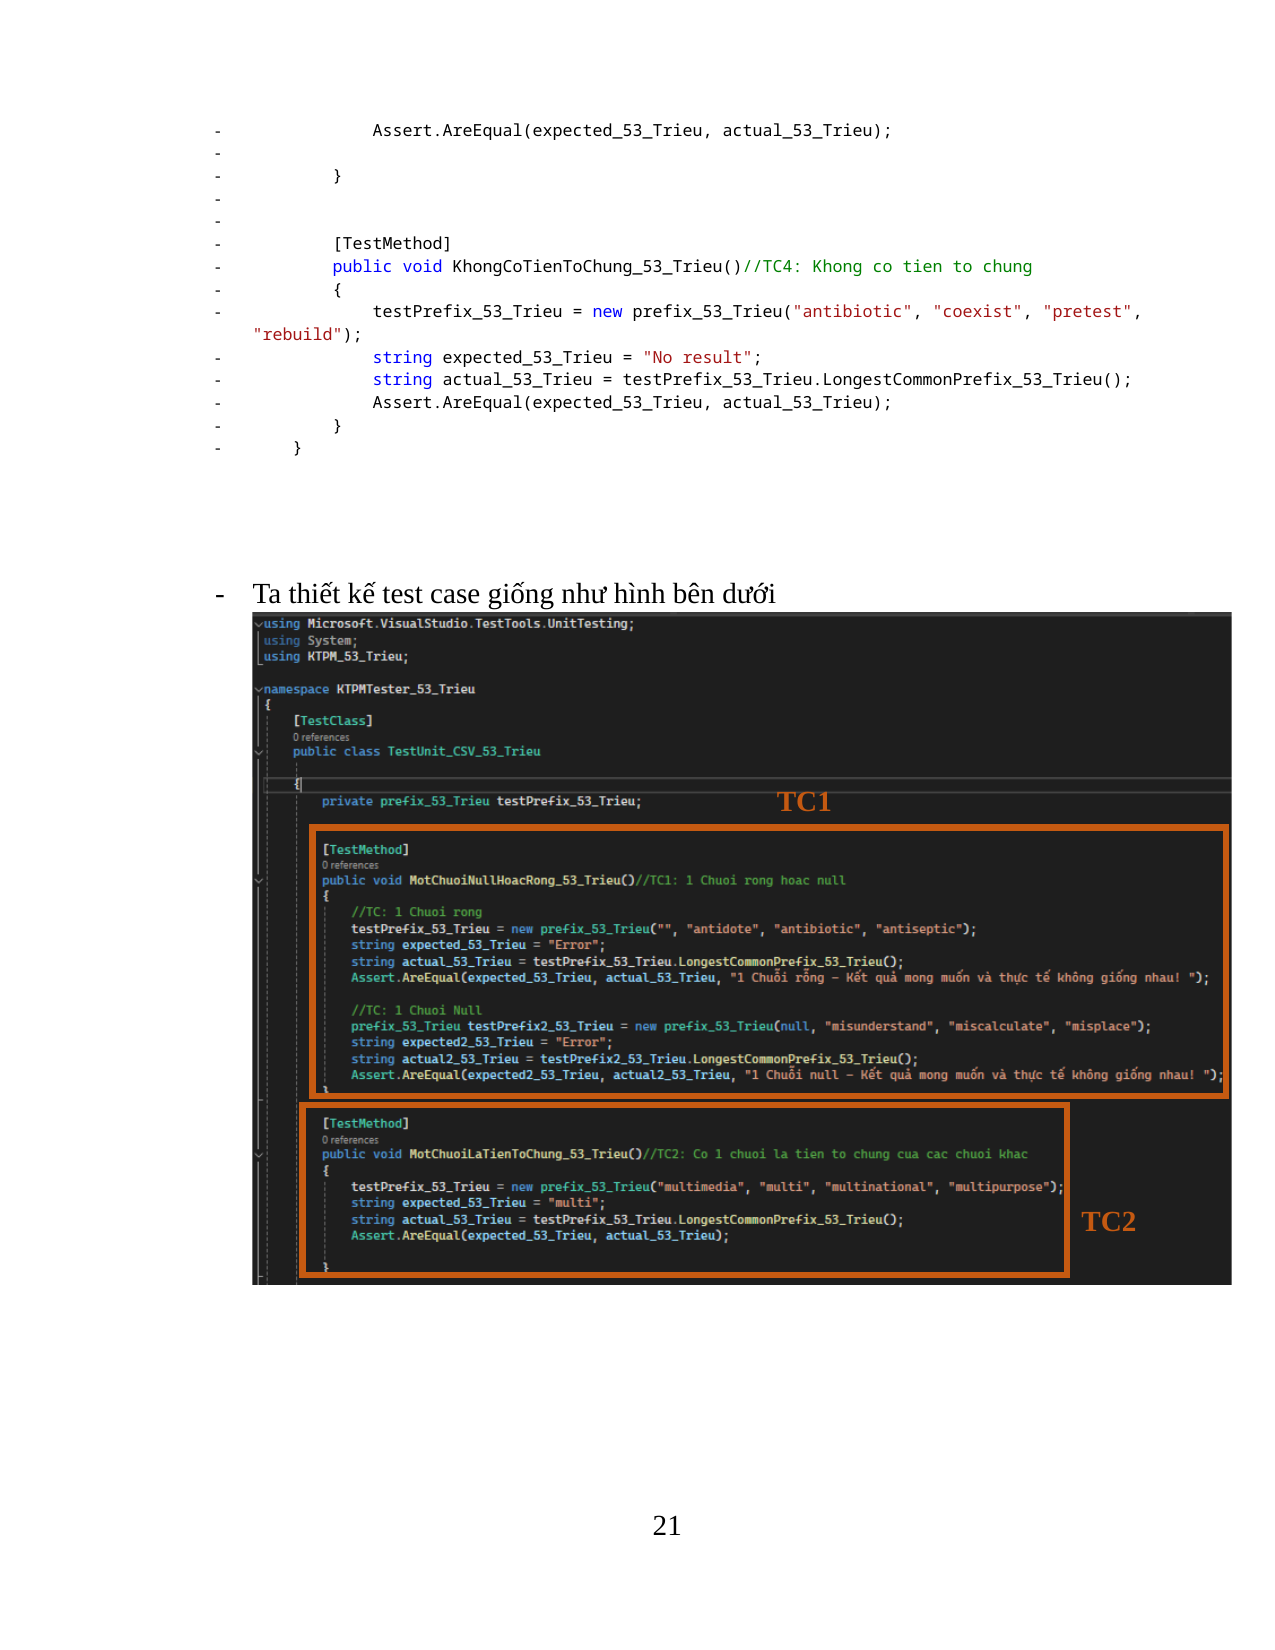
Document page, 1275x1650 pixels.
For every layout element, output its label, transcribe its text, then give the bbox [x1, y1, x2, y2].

list testPrefix_53_Trieu = new prefix_53_Trieu("antibiotic", "coexist", "pretest", "rebuild"); [215, 300, 1157, 345]
list } [215, 413, 1157, 436]
list } [215, 436, 1157, 459]
list string expected_53_Trieu = "No result"; [215, 345, 1157, 368]
list Assert.AreEqual(expected_53_Trieu, actual_53_Trieu); [215, 118, 1157, 141]
list Ta thiết kế test case giống như hình bên dưới [215, 576, 1157, 610]
list Assert.AreEqual(expected_53_Trieu, actual_53_Trieu); [215, 391, 1157, 413]
picture [252, 612, 1232, 1285]
list public void KhongCoTienToChung_53_Trieu()//TC4: Khong co tien to chung [215, 254, 1157, 277]
list } [215, 163, 1157, 186]
list string actual_53_Trieu = testPrefix_53_Trieu.LongestCommonPrefix_53_Trieu(); [215, 368, 1157, 391]
list { [215, 277, 1157, 300]
list [TestMethod] [215, 232, 1157, 254]
